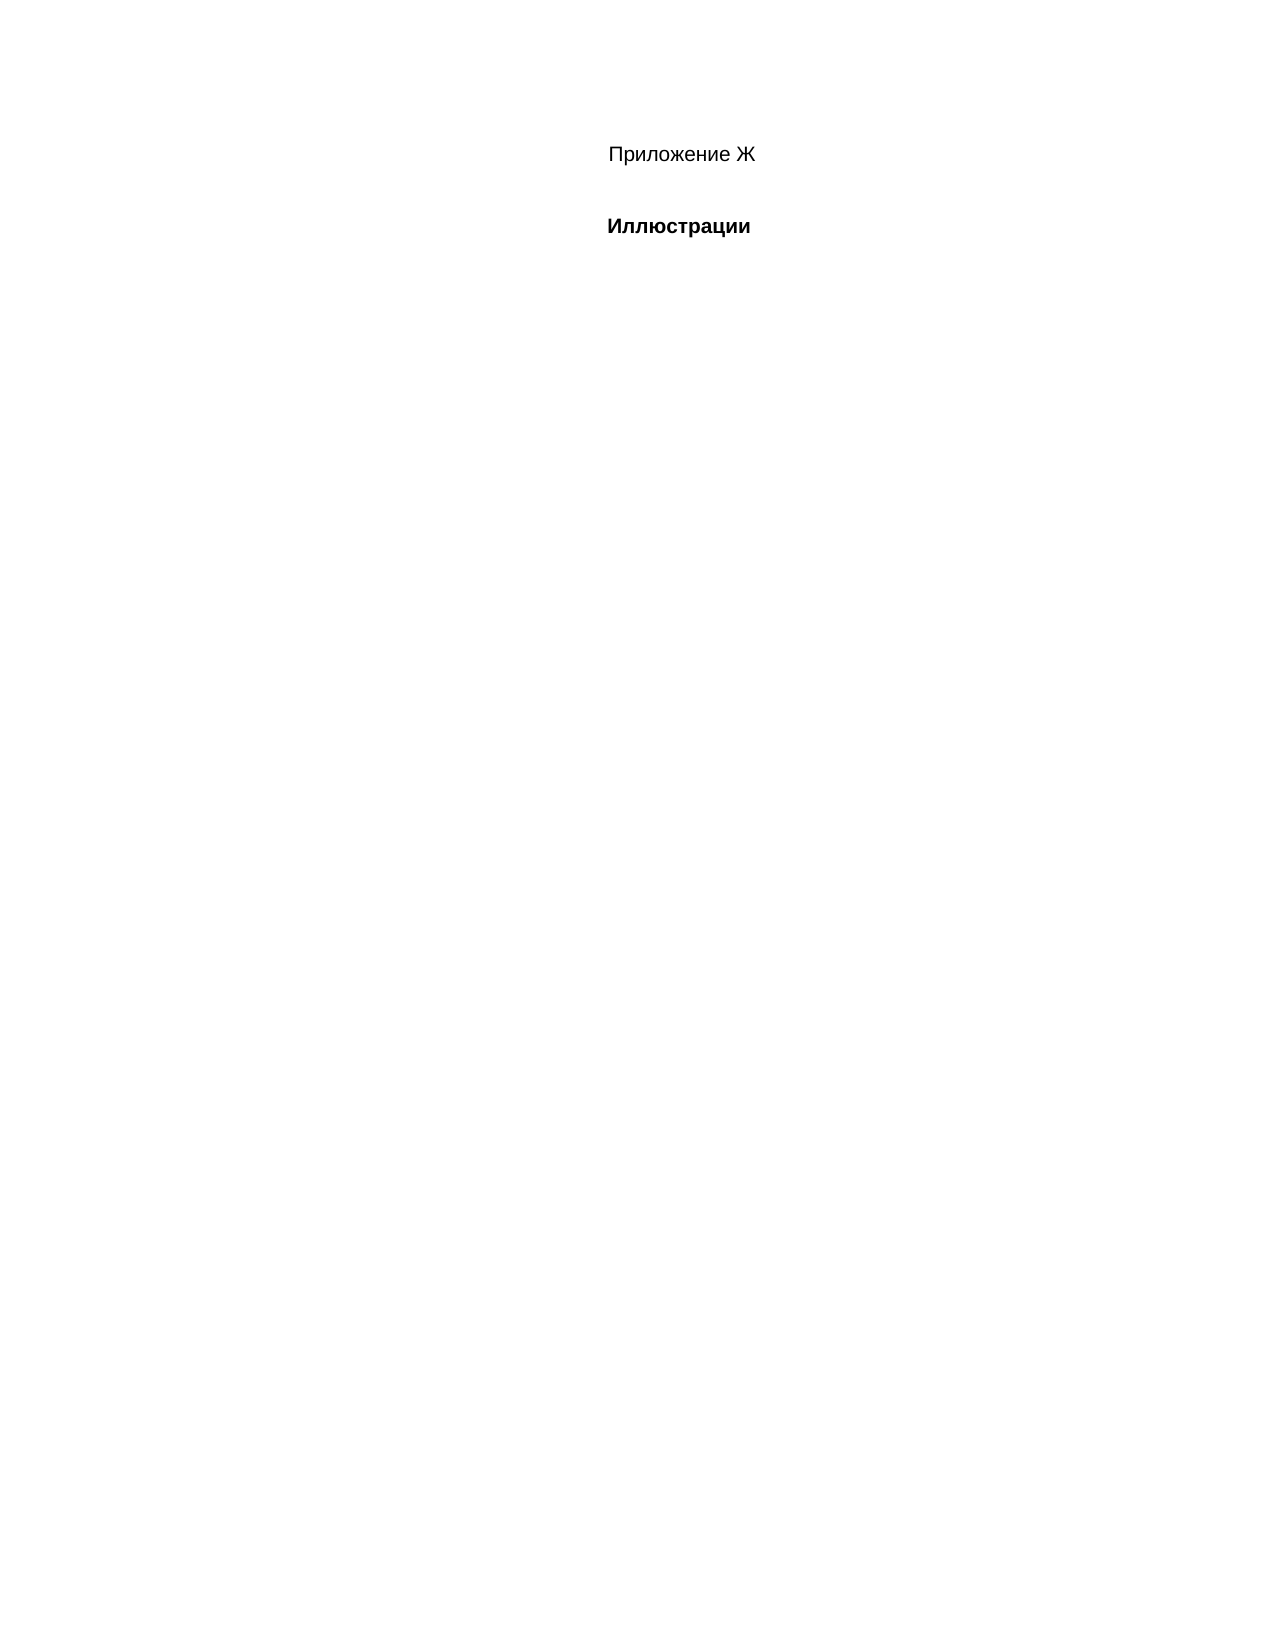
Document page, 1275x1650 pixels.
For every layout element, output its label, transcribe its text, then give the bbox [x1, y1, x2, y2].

text Иллюстрации [177, 214, 1186, 238]
text Приложение Ж [177, 142, 1186, 166]
